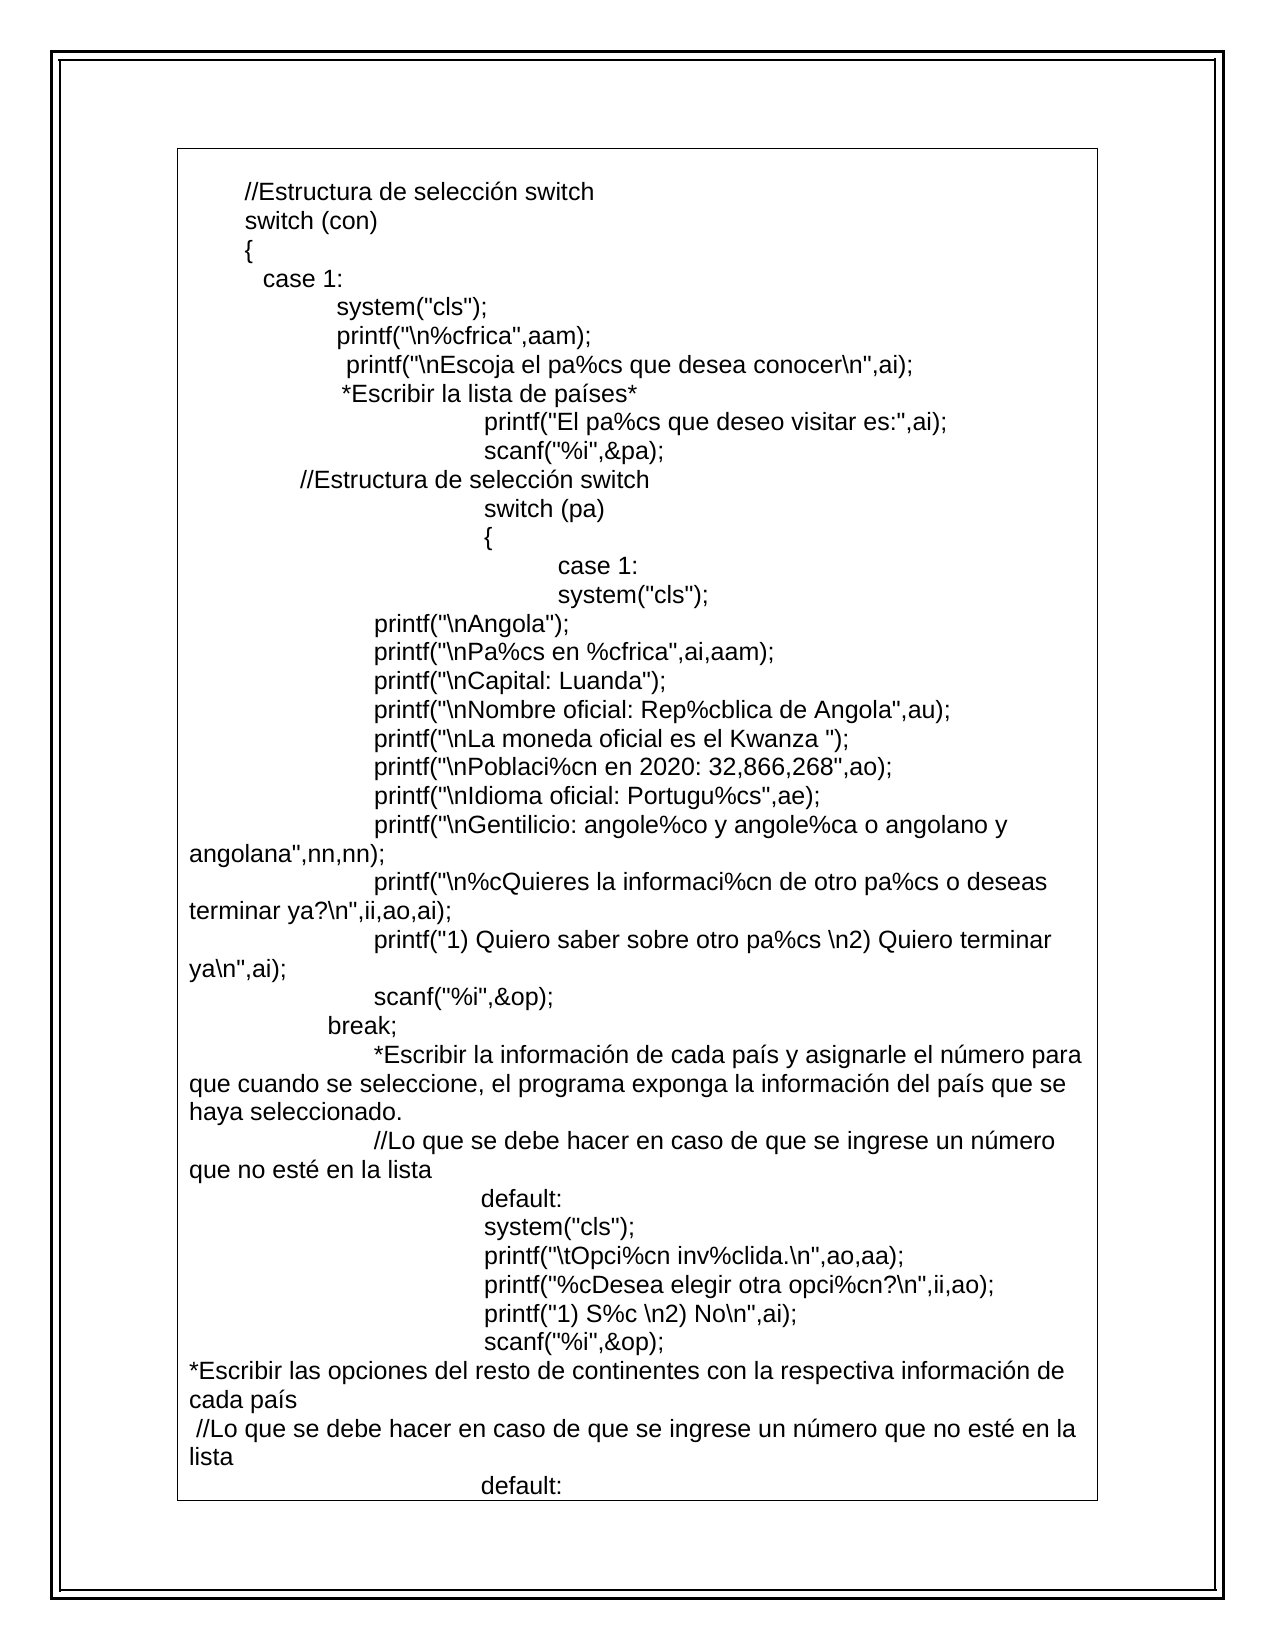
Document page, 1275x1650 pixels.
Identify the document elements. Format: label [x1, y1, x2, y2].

table_header [178, 149, 1097, 1500]
